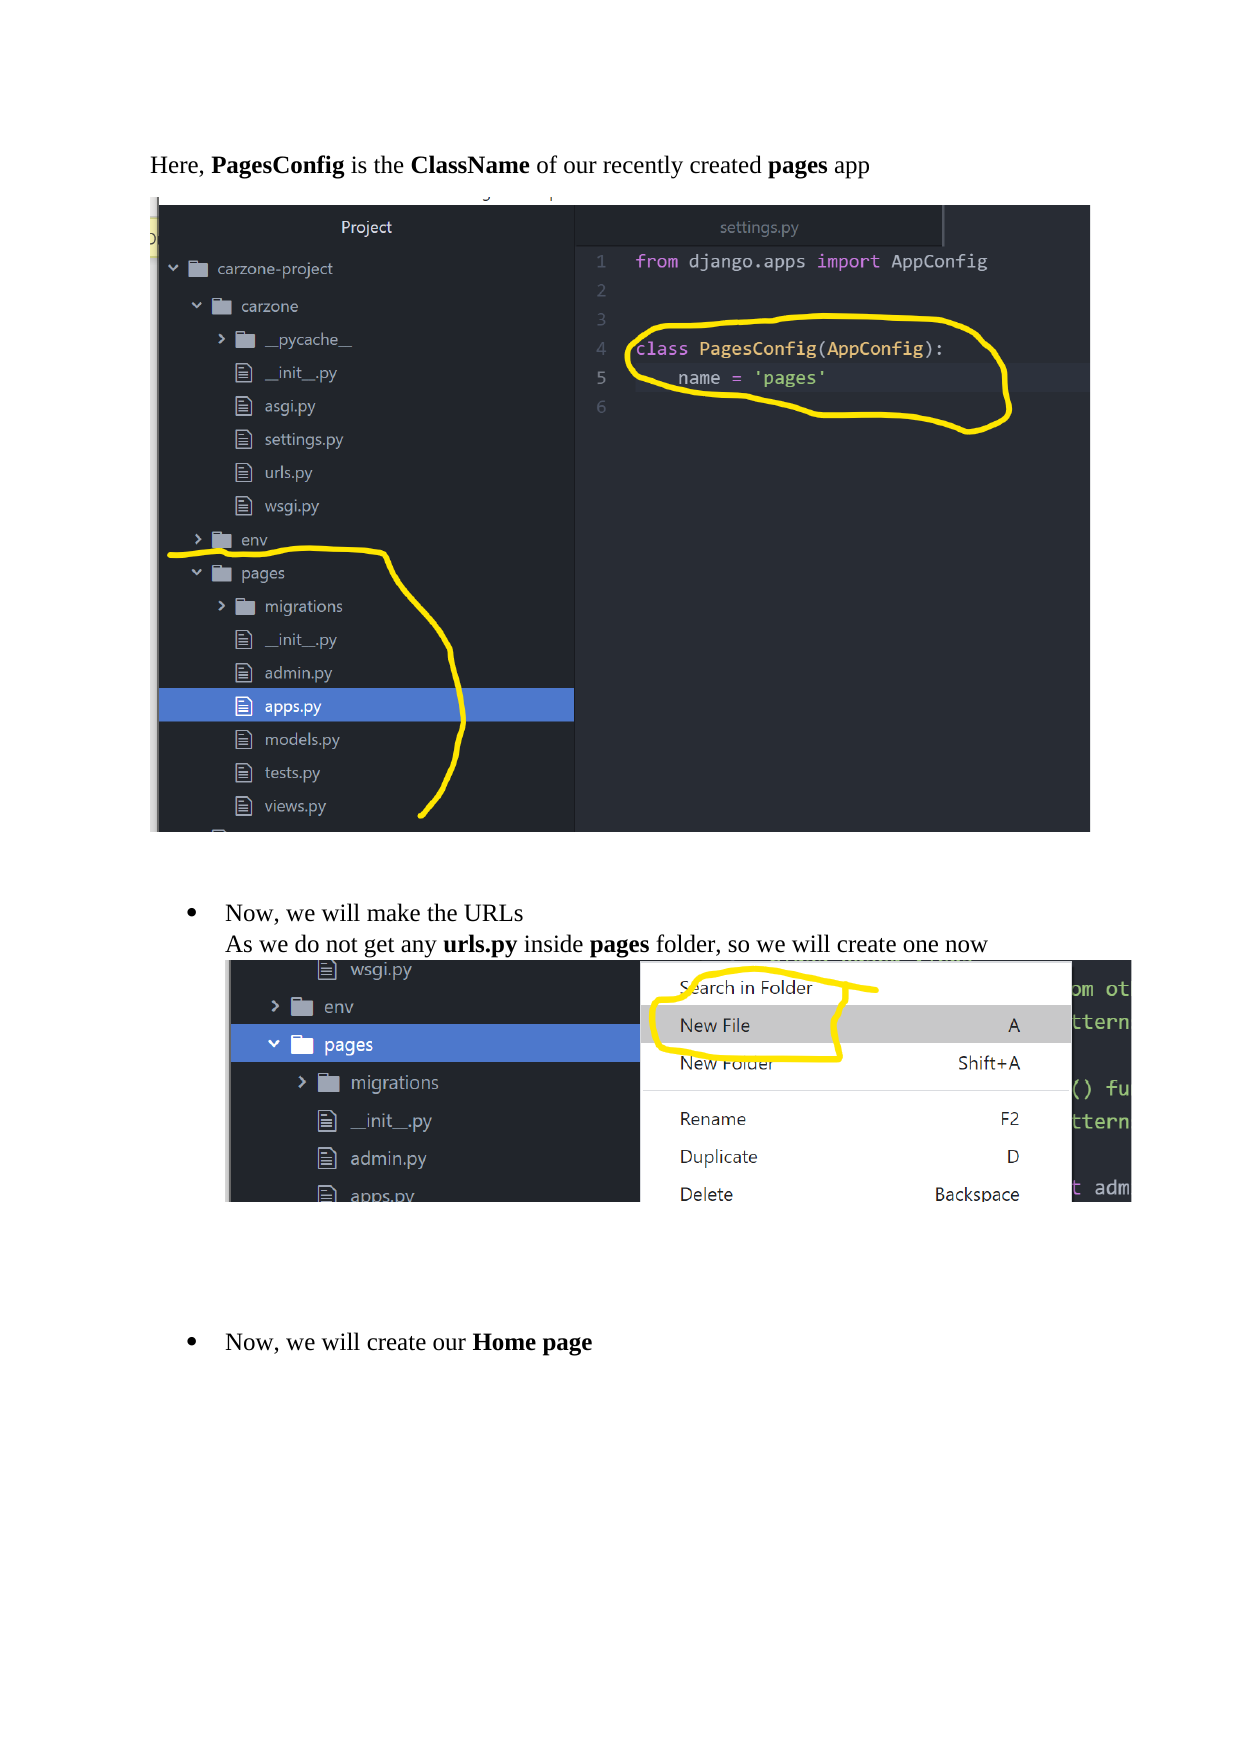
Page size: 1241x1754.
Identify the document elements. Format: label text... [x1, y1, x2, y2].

picture [150, 197, 1091, 832]
list Now, we will create our Home page [187, 1327, 1090, 1356]
list Now, we will make the URLs [187, 898, 1090, 927]
text Here, PagesConfig is the ClassName of our recently created pages app [150, 150, 1090, 179]
picture [225, 960, 1132, 1202]
list As we do not get any urls.py inside pages folder, so we will create one now [225, 929, 1090, 958]
